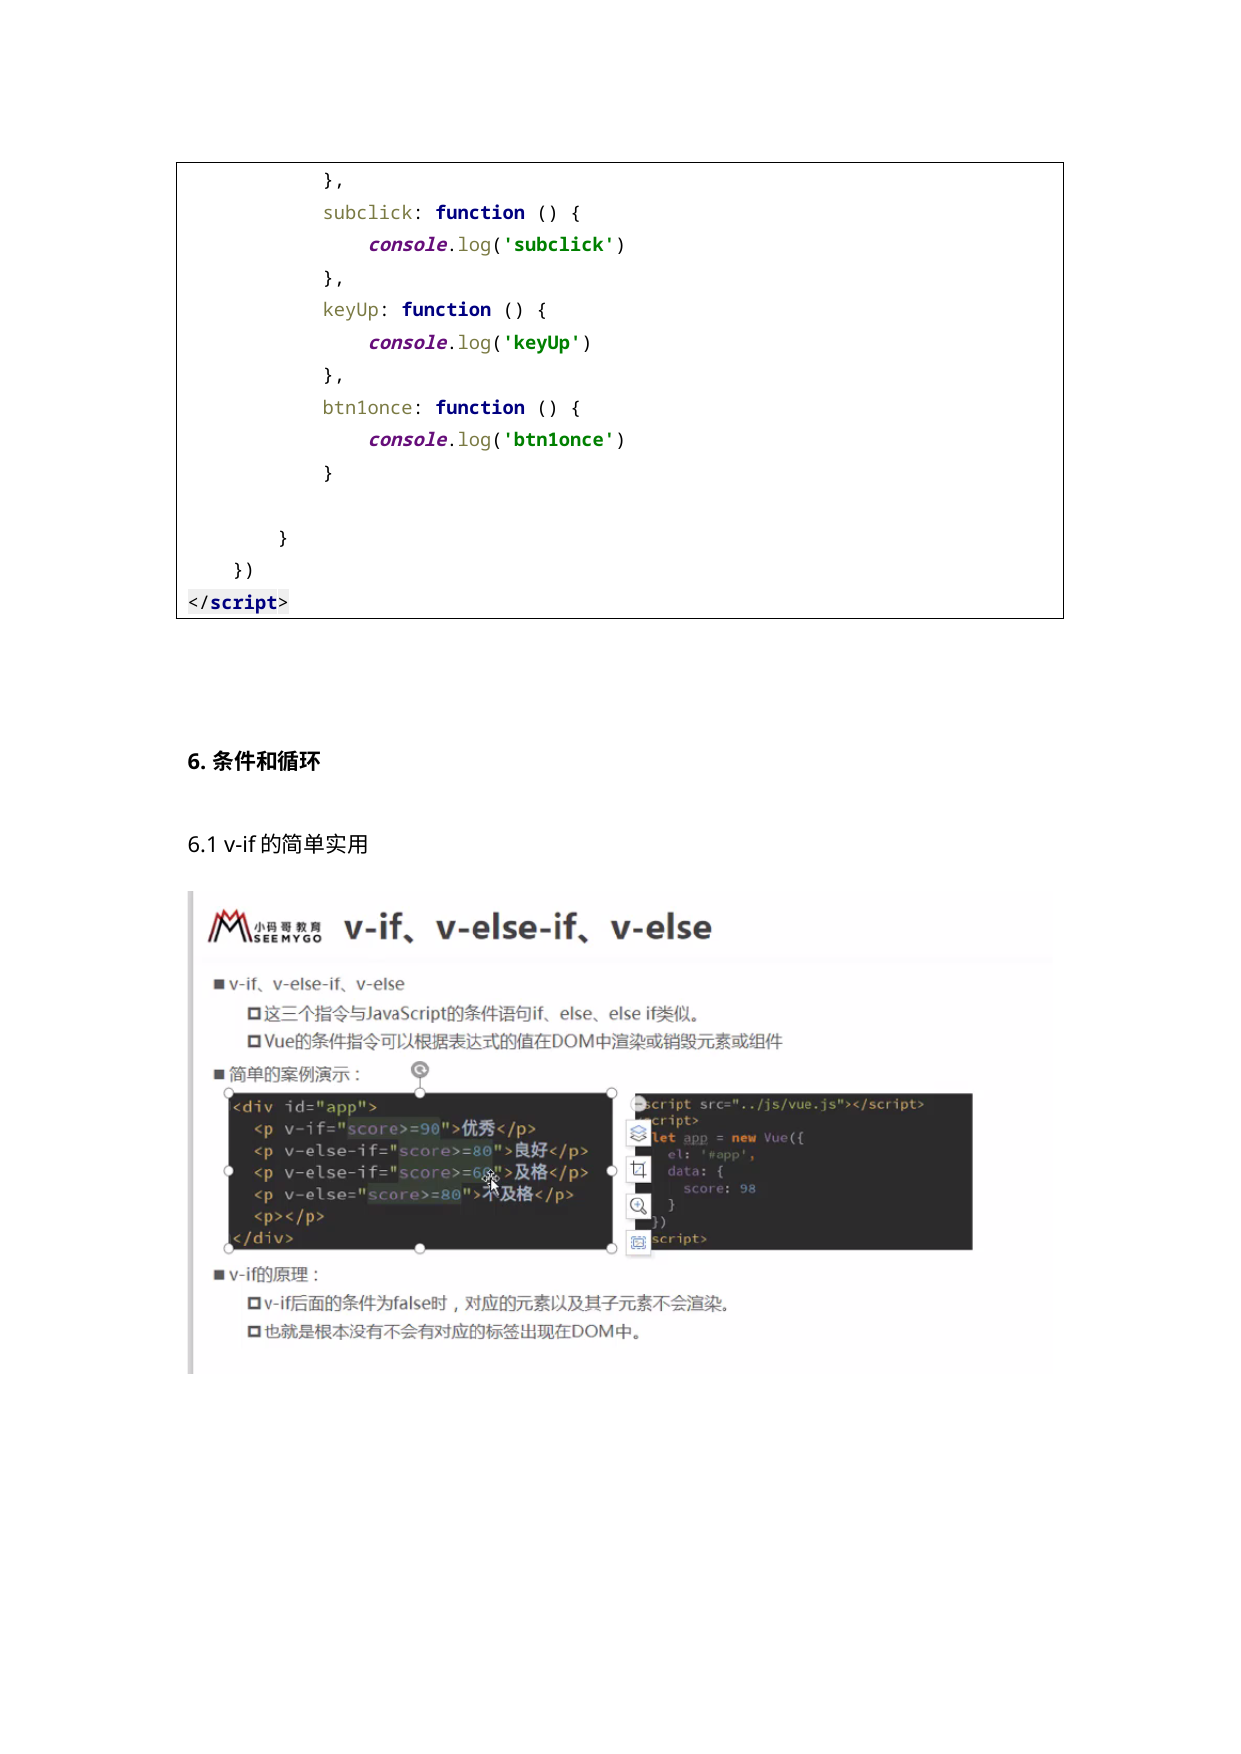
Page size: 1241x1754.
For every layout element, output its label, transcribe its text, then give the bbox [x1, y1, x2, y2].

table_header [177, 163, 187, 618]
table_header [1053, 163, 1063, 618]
text 6.1 v-if的简单实用 [187, 826, 1053, 859]
picture [187, 891, 1053, 1374]
subtitle 6. 条件和循环 [187, 744, 1053, 776]
